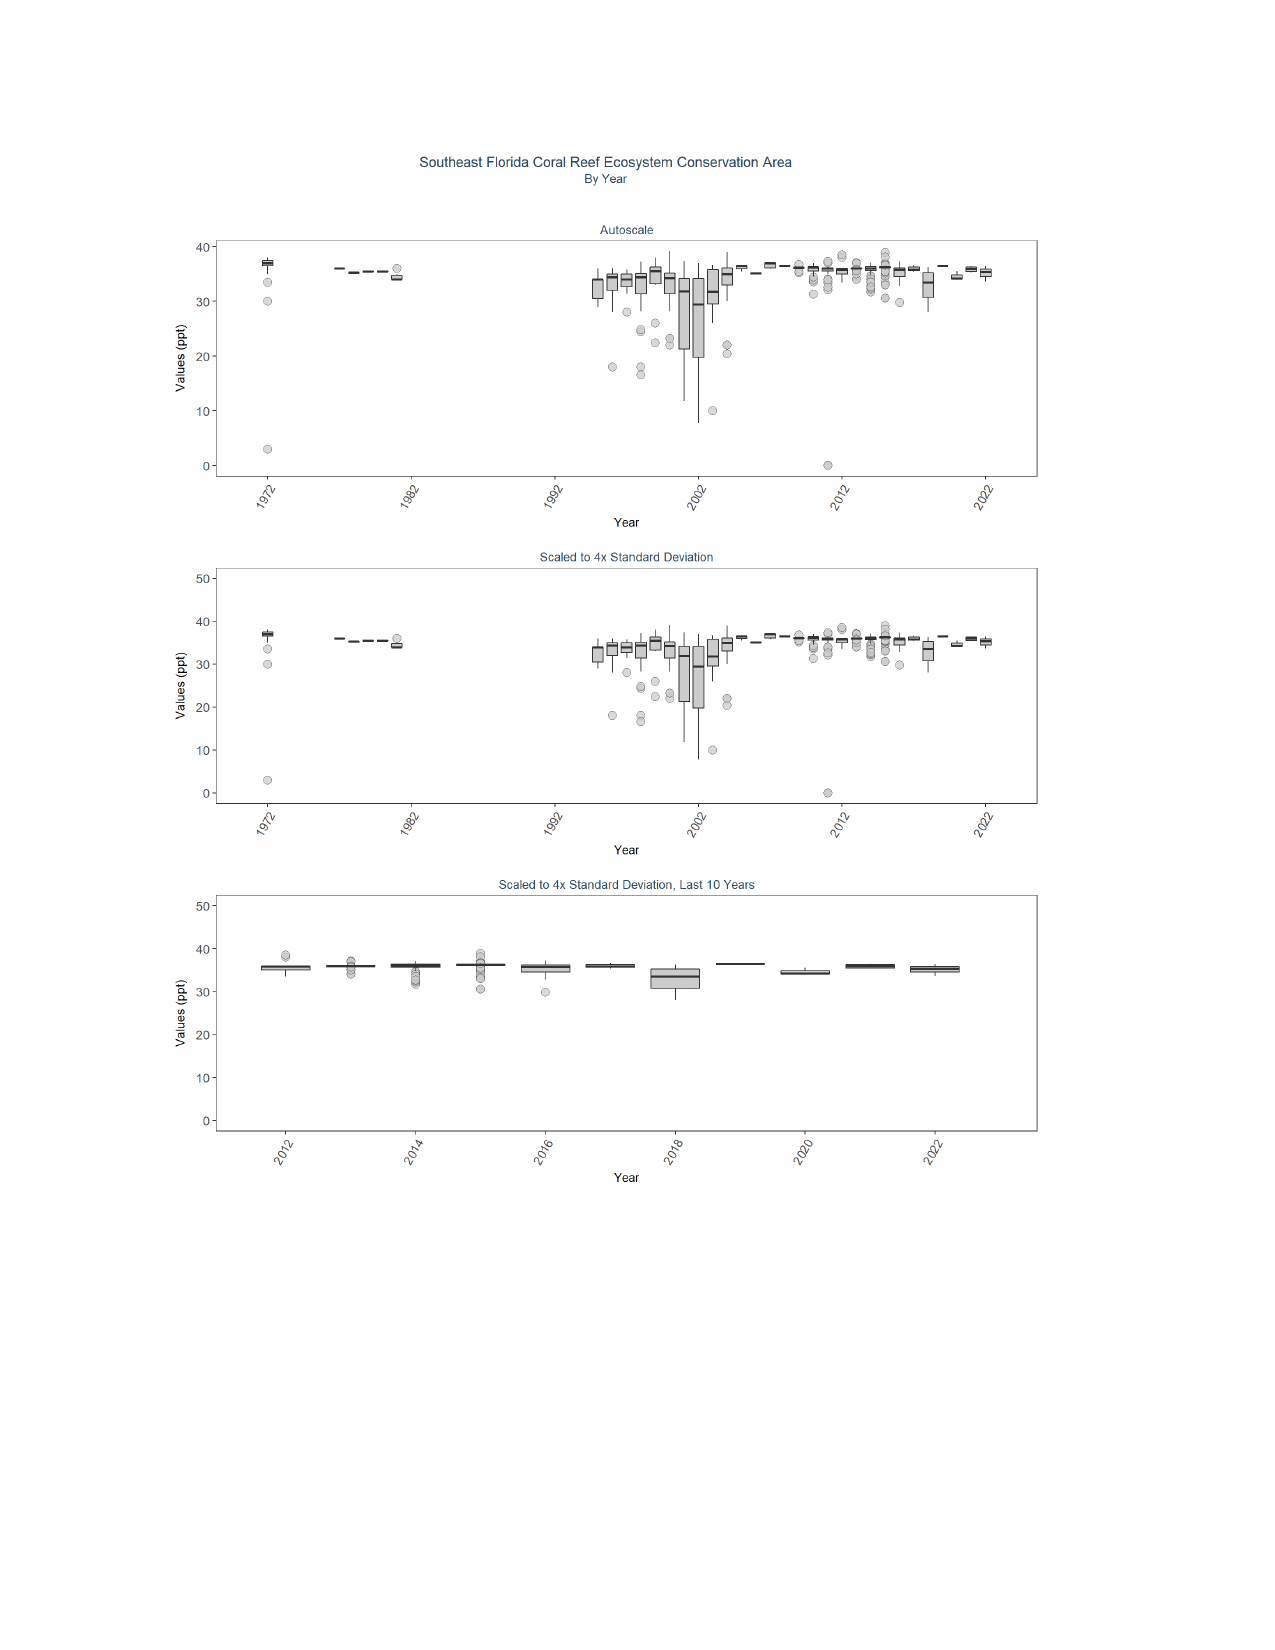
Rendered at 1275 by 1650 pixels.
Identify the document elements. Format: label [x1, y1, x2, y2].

picture [168, 150, 1044, 1200]
